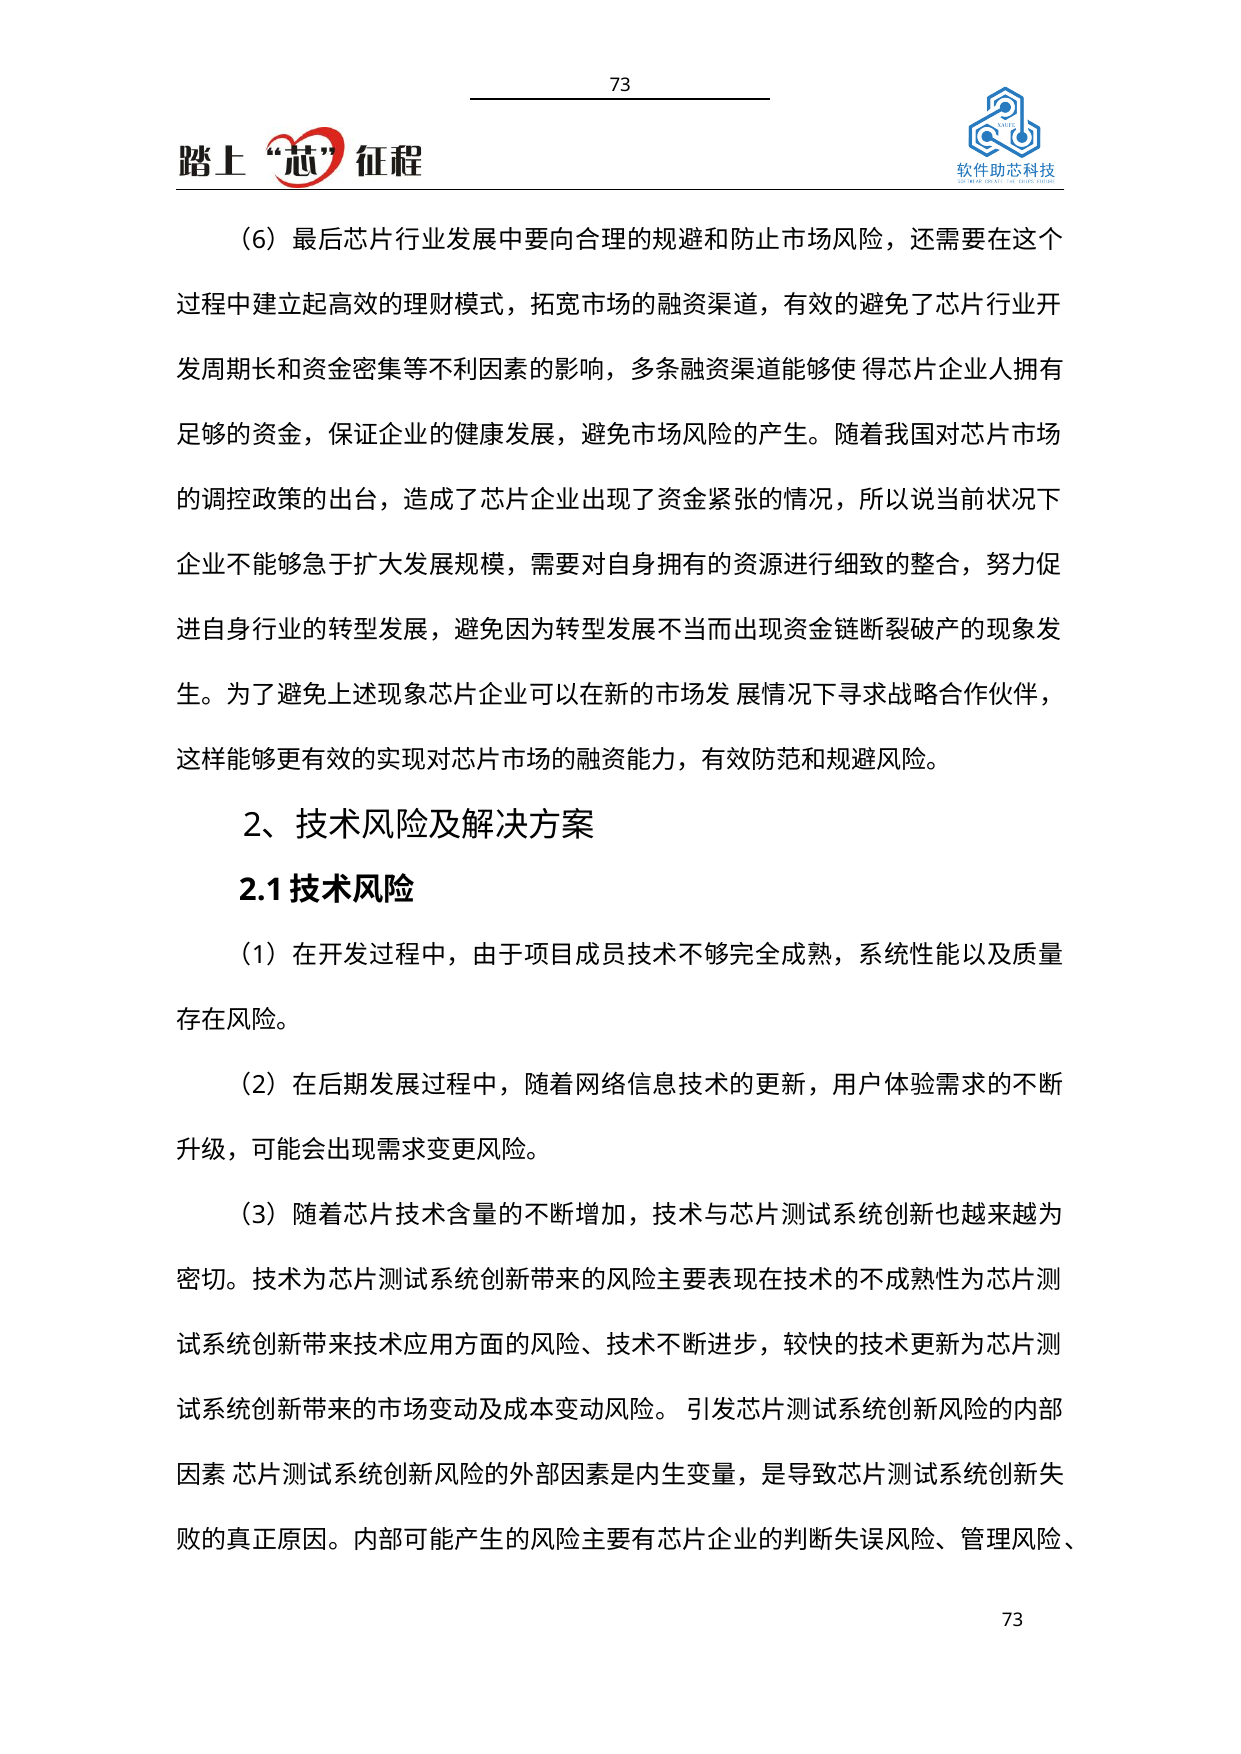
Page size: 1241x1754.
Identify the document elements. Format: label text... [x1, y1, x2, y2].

text （6）最后芯片行业发展中要向合理的规避和防止市场风险，还需要在这个过程中建立起高效的理财模式，拓宽市场的融资渠道，有效的避免了芯片行业开发周期长和资金密集等不利因素的影响，多条融资渠道能够使 得芯片企业人拥有足够的资金，保证企业的健康发展，避免市场风险的产生。随着我国对芯片市场的调控政策的出台，造成了芯片企业出现了资金紧张的情况，所以说当前状况下企业不能够急于扩大发展规模，需要对自身拥有的资源进行细致的整合，努力促进自身行业的转型发展，避免因为转型发展不当而出现资金链断裂破产的现象发生。为了避免上述现象芯片企业可以在新的市场发 展情况下寻求战略合作伙伴，这样能够更有效的实现对芯片市场的融资能力，有效防范和规避风险。 [176, 205, 1064, 790]
text （1）在开发过程中，由于项目成员技术不够完全成熟，系统性能以及质量存在风险。 [176, 920, 1064, 1050]
picture [178, 127, 422, 188]
subtitle 2、技术风险及解决方案 [176, 790, 1064, 855]
text （2）在后期发展过程中，随着网络信息技术的更新，用户体验需求的不断升级，可能会出现需求变更风险。 [176, 1050, 1064, 1180]
subtitle 2.1技术风险 [176, 855, 1064, 920]
picture [945, 83, 1065, 187]
